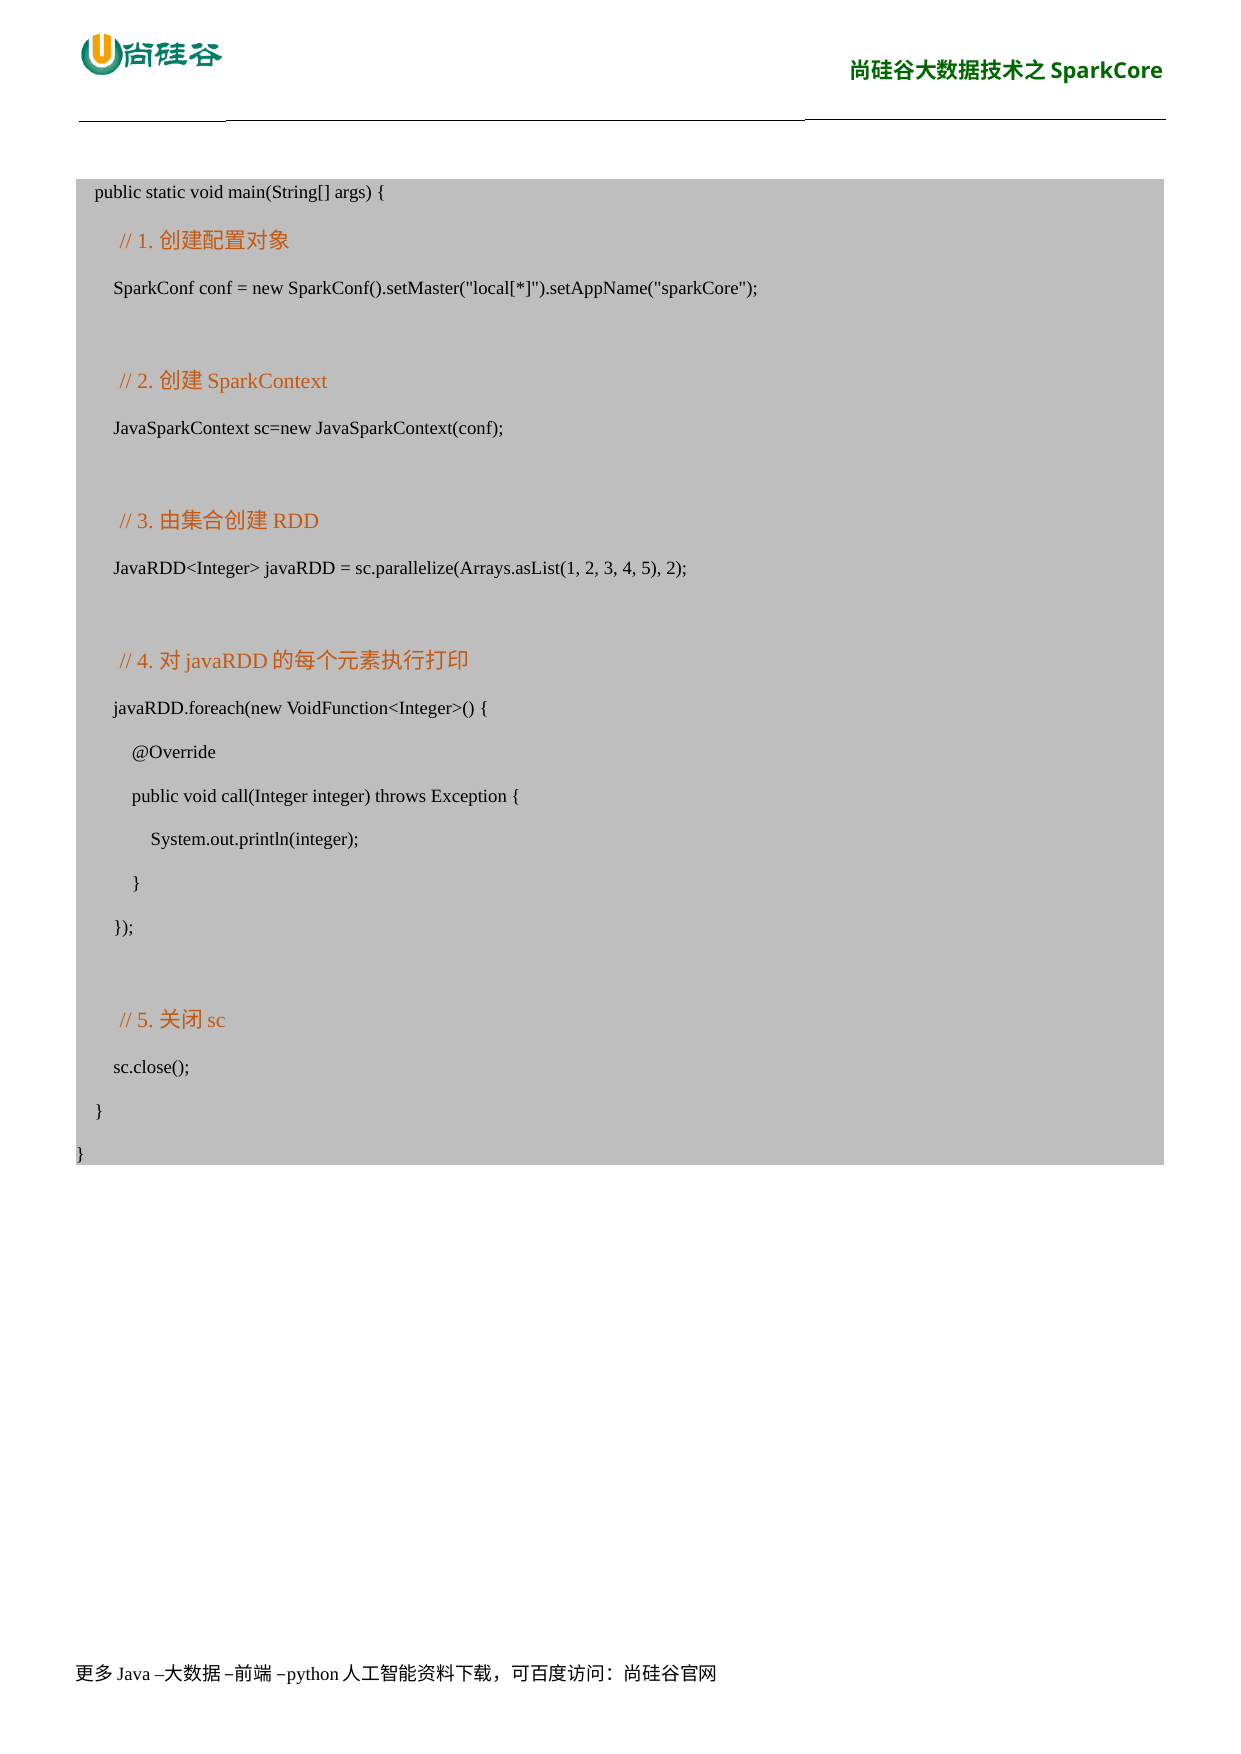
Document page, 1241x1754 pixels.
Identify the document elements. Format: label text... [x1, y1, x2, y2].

text javaRDD.foreach(new VoidFunction<Integer>() { [76, 696, 1164, 719]
text JavaSparkContext sc=new JavaSparkContext(conf); [76, 416, 1164, 439]
text // 3. 由集合创建RDD [76, 503, 1164, 535]
text sc.close(); [76, 1054, 1164, 1077]
text }); [76, 914, 1164, 937]
text public void call(Integer integer) throws Exception { [76, 783, 1164, 806]
text @Override [76, 739, 1164, 762]
text } [76, 1142, 1164, 1165]
text } [76, 1098, 1164, 1121]
text // 1. 创建配置对象 [76, 223, 1164, 255]
text JavaRDD<Integer> javaRDD = sc.parallelize(Arrays.asList(1, 2, 3, 4, 5), 2); [76, 556, 1164, 579]
text public static void main(String[] args) { [76, 179, 1164, 202]
text System.out.println(integer); [76, 827, 1164, 850]
text } [76, 871, 1164, 894]
text // 5. 关闭sc [76, 1002, 1164, 1034]
text // 2. 创建SparkContext [76, 363, 1164, 395]
text // 4. 对javaRDD的每个元素执行打印 [76, 643, 1164, 675]
text SparkConf conf = new SparkConf().setMaster("local[*]").setAppName("sparkCore"); [76, 276, 1164, 299]
